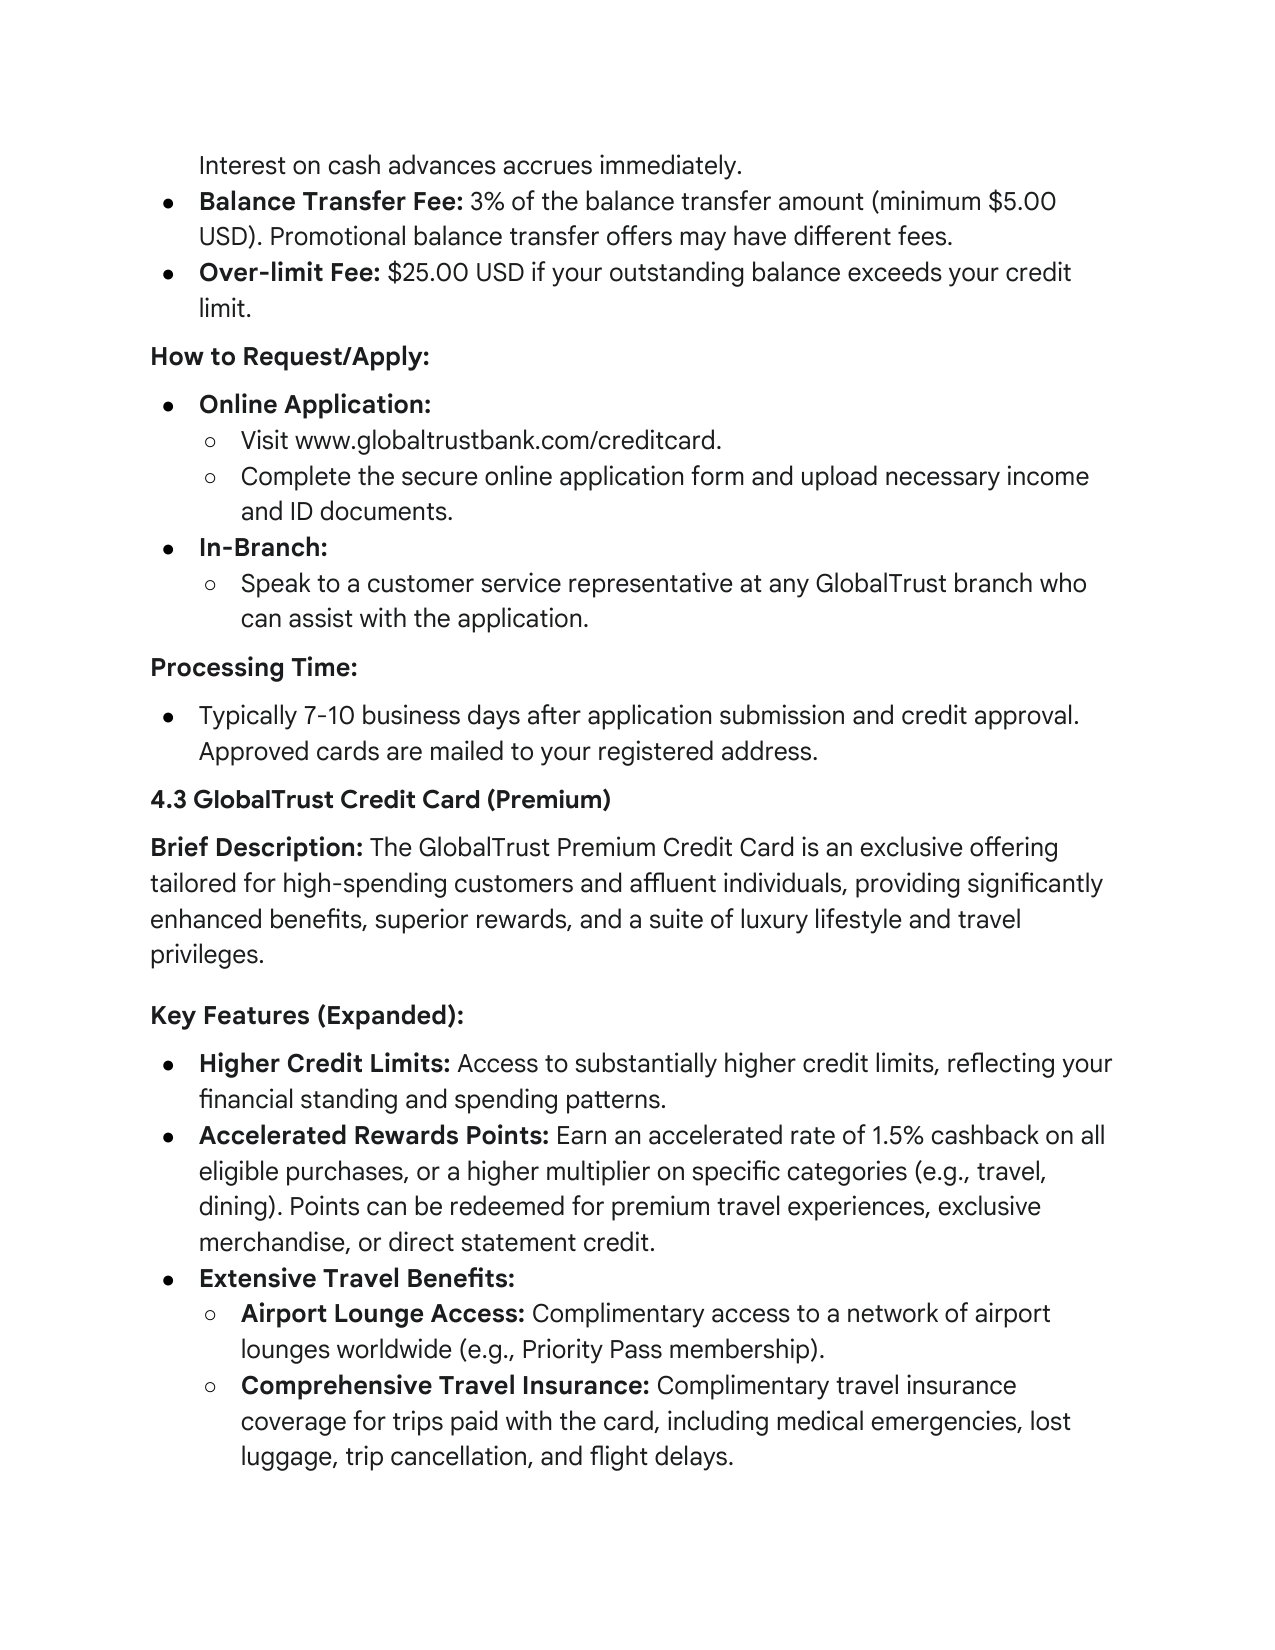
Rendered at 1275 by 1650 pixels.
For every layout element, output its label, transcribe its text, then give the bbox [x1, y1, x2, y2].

list Visit www.globaltrustbank.com/creditcard. [203, 425, 1125, 456]
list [161, 150, 1125, 181]
list Complete the secure online application form and upload necessary income and ID documents. [203, 461, 1125, 528]
list Accelerated Rewards Points: Earn an accelerated rate of 1.5% cashback on all eligible purchases, or a higher multiplier on specific categories (e.g., travel, dining). Points can be redeemed for premium travel experiences, exclusive merchandise, or direct statement credit. [161, 1120, 1125, 1258]
list In-Branch: [161, 532, 1125, 564]
list Typically 7-10 business days after application submission and credit approval. Approved cards are mailed to your registered address. [161, 700, 1125, 767]
text Brief Description: The GlobalTrust Premium Credit Card is an exclusive offering tailored for high-spending customers and affluent individuals, providing significantly enhanced benefits, superior rewards, and a suite of luxury lifestyle and travel privileges. [150, 832, 1125, 971]
list Over-limit Fee: $25.00 USD if your outstanding balance exceeds your credit limit. [161, 257, 1125, 324]
list Extensive Travel Benefits: [161, 1263, 1125, 1294]
list Comprehensive Travel Insurance: Complimentary travel insurance coverage for trips paid with the card, including medical emergencies, lost luggage, trip cancellation, and flight delays. [203, 1370, 1125, 1473]
list Airport Lounge Access: Complimentary access to a network of airport lounges worldwide (e.g., Priority Pass membership). [203, 1299, 1125, 1366]
text How to Request/Apply: [150, 341, 1125, 372]
list Online Application: [161, 389, 1125, 421]
text Key Features (Expanded): [150, 1000, 1125, 1032]
list Speak to a customer service representative at any GlobalTrust branch who can assist with the application. [203, 568, 1125, 635]
list Higher Credit Limits: Access to substantially higher credit limits, reflecting your financial standing and spending patterns. [161, 1048, 1125, 1116]
list Balance Transfer Fee: 3% of the balance transfer amount (minimum $5.00 USD). Promotional balance transfer offers may have different fees. [161, 186, 1125, 253]
subtitle 4.3 GlobalTrust Credit Card (Premium) [150, 784, 1125, 816]
text Processing Time: [150, 652, 1125, 683]
